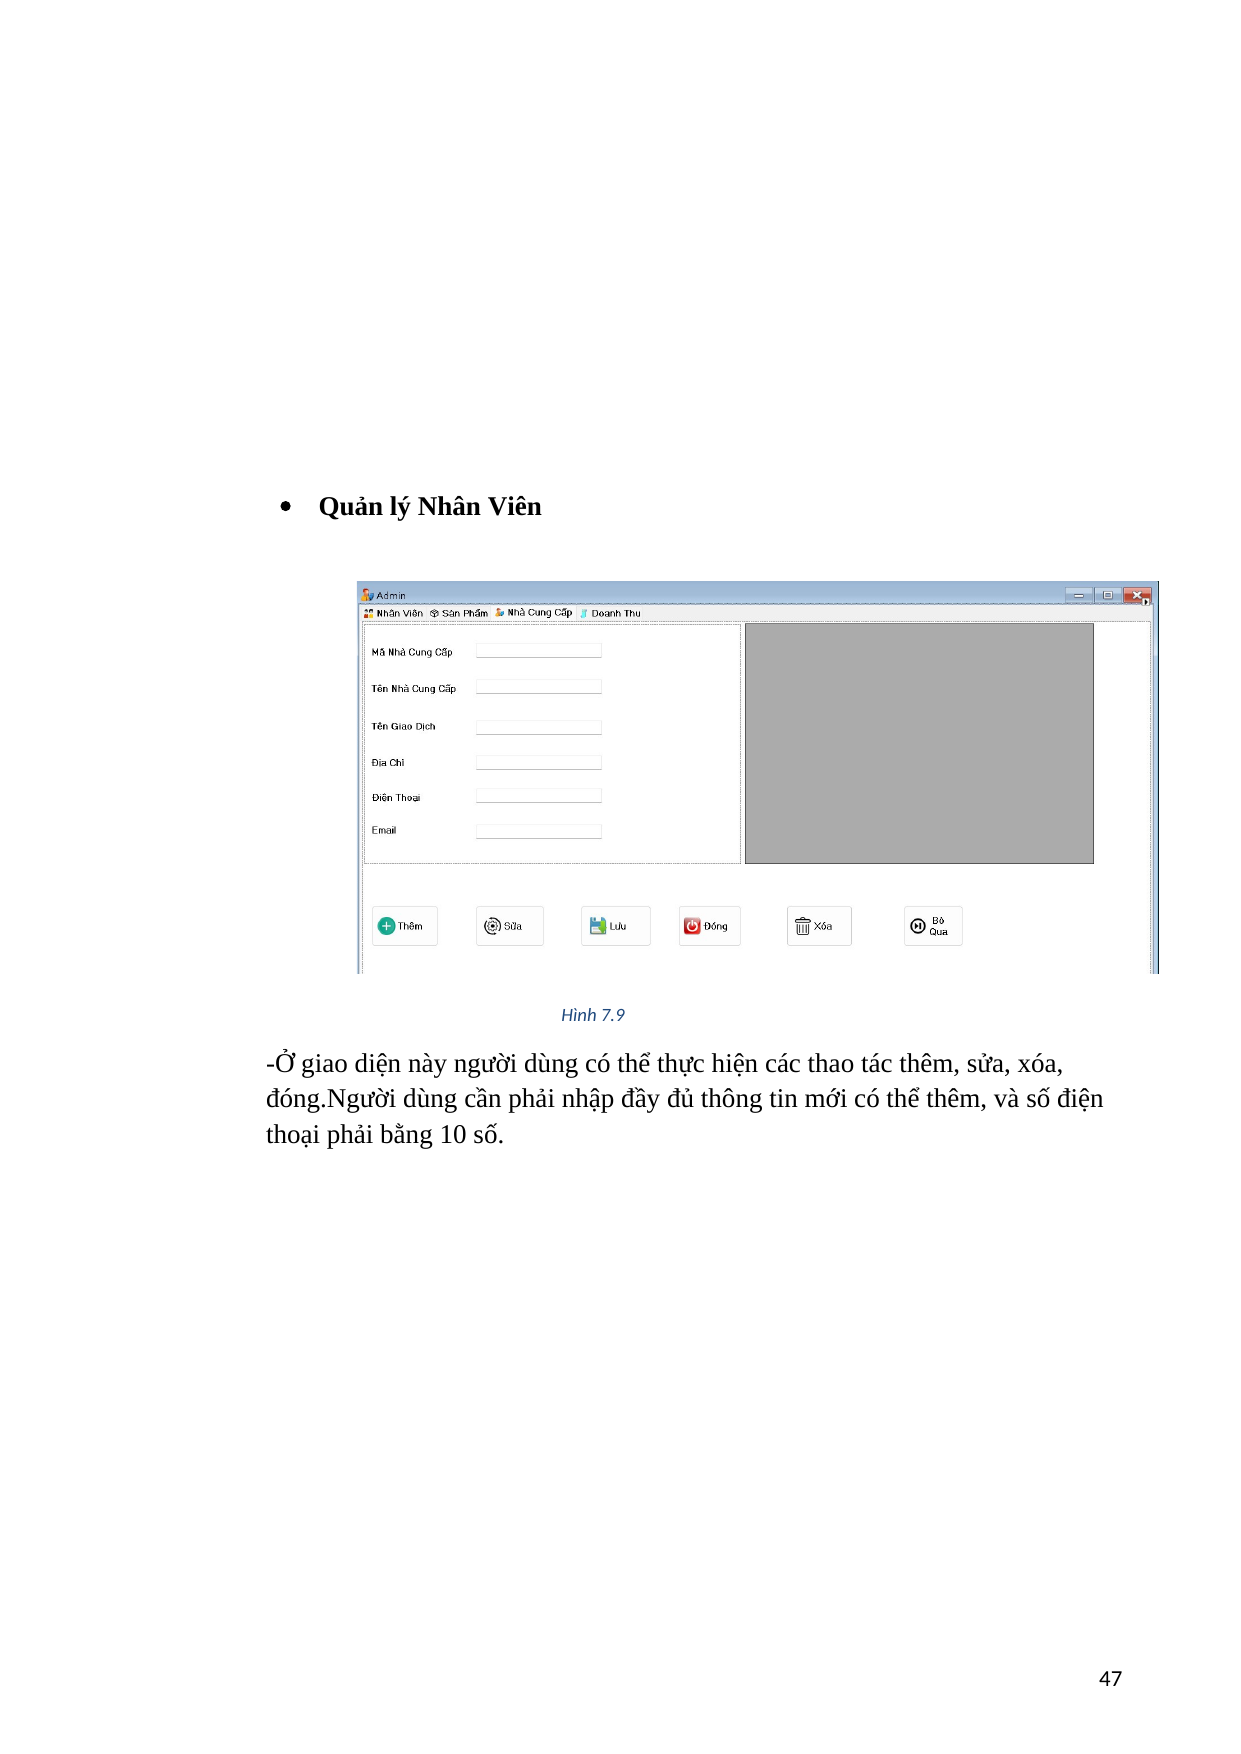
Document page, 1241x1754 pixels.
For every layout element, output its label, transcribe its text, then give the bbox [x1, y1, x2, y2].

text Hình 7.9 [207, 1003, 1122, 1026]
picture [356, 581, 1159, 974]
list Quản lý Nhân Viên [281, 490, 1122, 522]
text -Ở giao diện này người dùng có thể thực hiện các thao tác thêm, sửa, xóa, đóng.Người dùng cần phải nhập đầy đủ thông tin mới có thể thêm, và số điện thoại phải bằng 10 số. [266, 1047, 1122, 1149]
